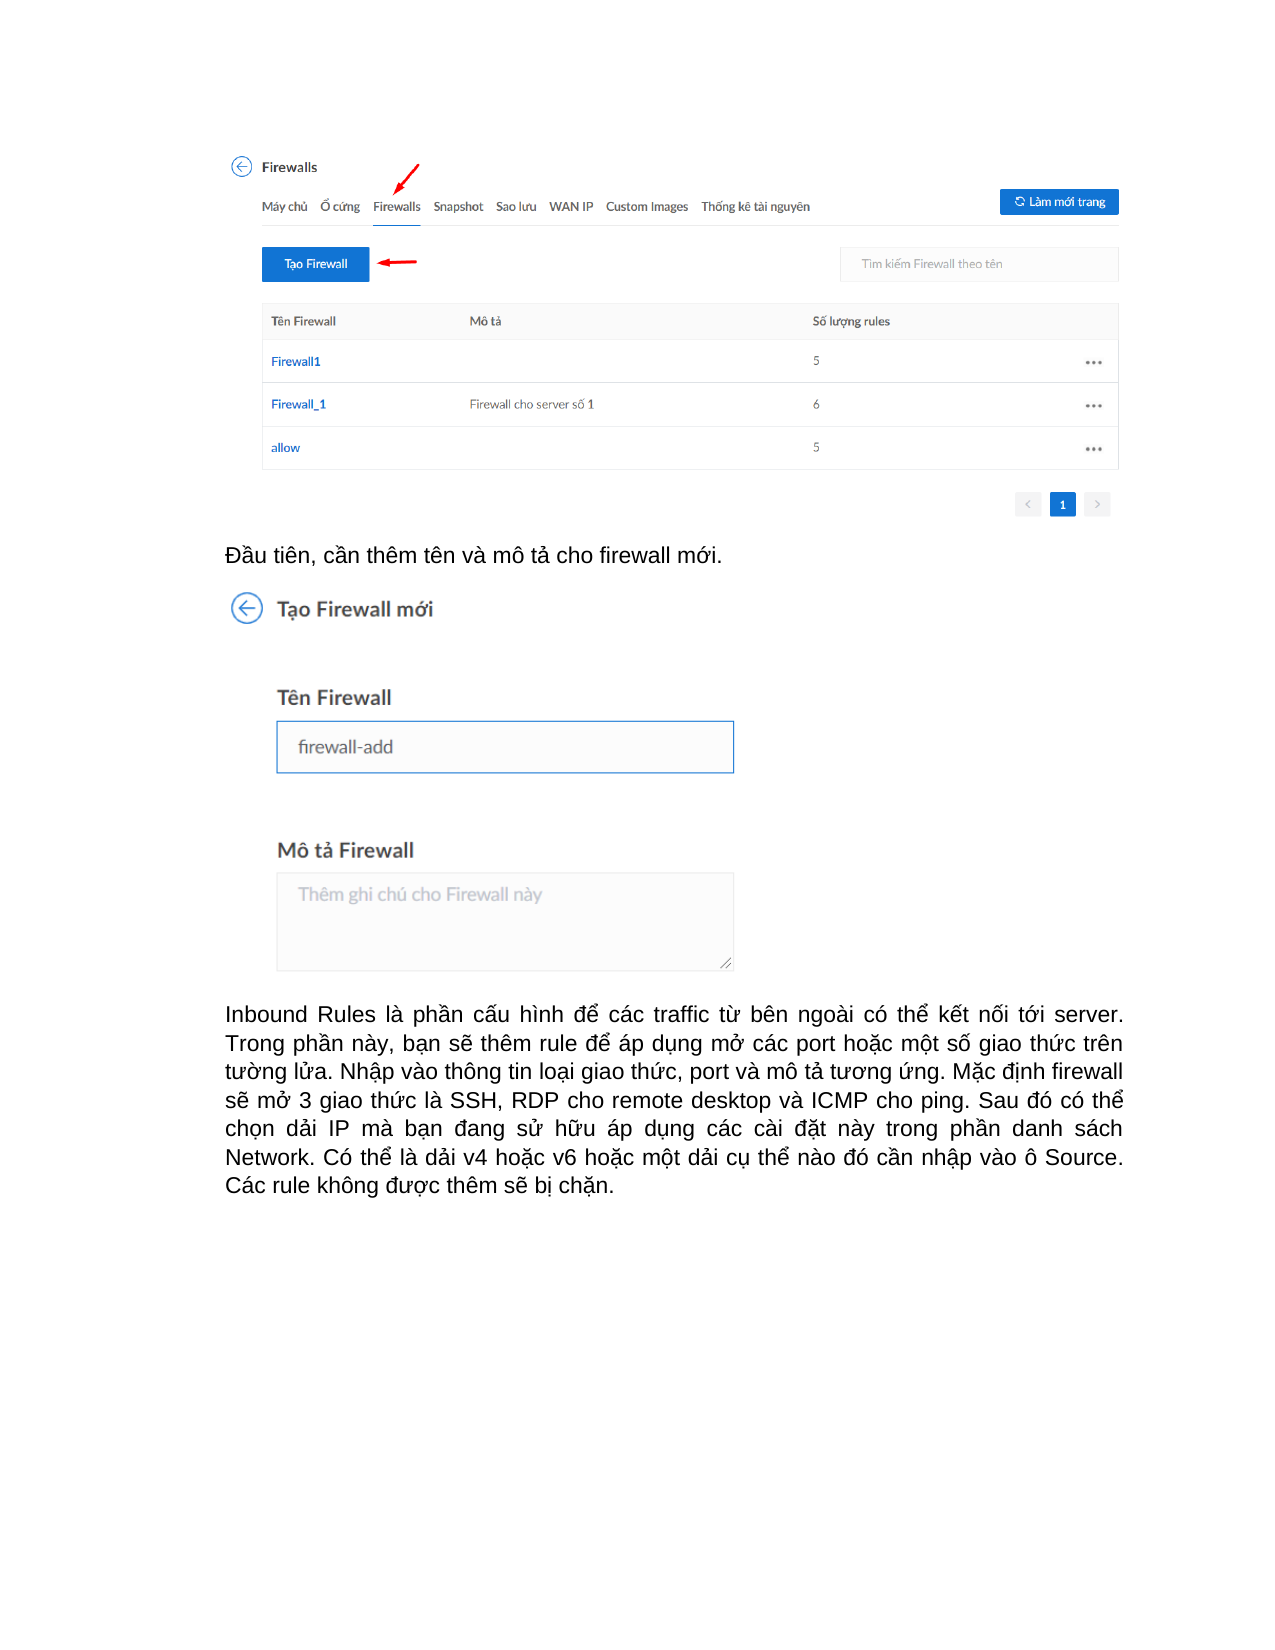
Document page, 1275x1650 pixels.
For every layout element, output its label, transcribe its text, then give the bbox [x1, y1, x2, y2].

text Đầu tiên, cần thêm tên và mô tả cho firewall mới. [150, 542, 1125, 568]
picture [225, 150, 1137, 523]
picture [225, 586, 750, 983]
text Inbound Rules là phần cấu hình để các traffic từ bên ngoài có thể kết nối tới server. Trong phần này, bạn sẽ thêm rule để áp dụng mở các port hoặc một số giao thức trên tường lửa. Nhập vào thông tin loại giao thức, port và mô tả tương ứng. Mặc định firewall sẽ mở 3 giao thức là SSH, RDP cho remote desktop và ICMP cho ping. Sau đó có thể chọn dải IP mà bạn đang sử hữu áp dụng các cài đặt này trong phần danh sách Network. Có thể là dải v4 hoặc v6 hoặc một dải cụ thể nào đó cần nhập vào ô Source. Các rule không được thêm sẽ bị chặn. [225, 1001, 1125, 1198]
